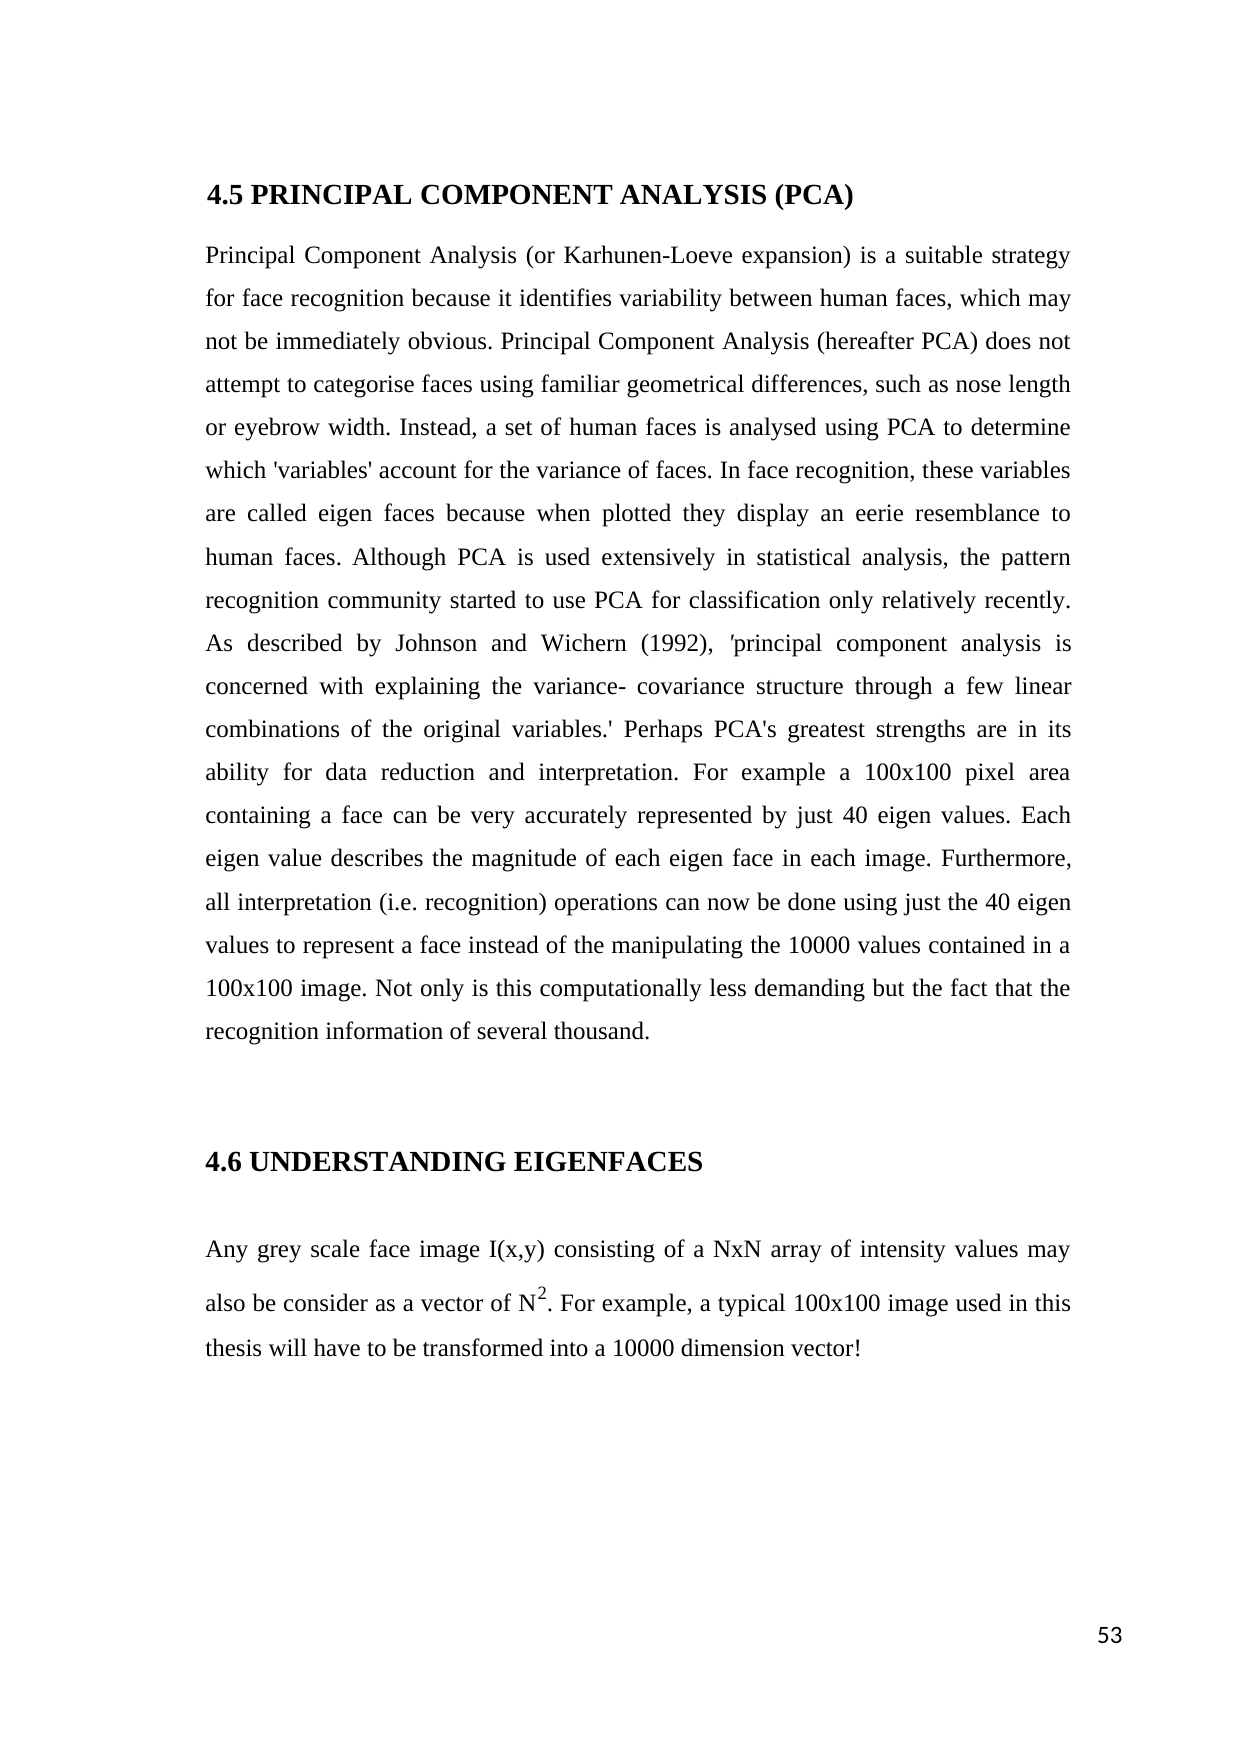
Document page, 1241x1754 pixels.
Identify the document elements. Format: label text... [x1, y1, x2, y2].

subtitle 4.6 UNDERSTANDING EIGENFACES [205, 1144, 1122, 1178]
text Principal Component Analysis (or Karhunen-Loeve expansion) is a suitable strategy for face recognition because it identifies variability between human faces, which may not be immediately obvious. Principal Component Analysis (hereafter PCA) does not attempt to categorise faces using familiar geometrical differences, such as nose length or eyebrow width. Instead, a set of human faces is analysed using PCA to determine which 'variables' account for the variance of faces. In face recognition, these variables are called eigen faces because when plotted they display an eerie resemblance to human faces. Although PCA is used extensively in statistical analysis, the pattern recognition community started to use PCA for classification only relatively recently. As described by Johnson and Wichern (1992), 'principal component analysis is concerned with explaining the variance- covariance structure through a few linear combinations of the original variables.' Perhaps PCA's greatest strengths are in its ability for data reduction and interpretation. For example a 100x100 pixel area containing a face can be very accurately represented by just 40 eigen values. Each eigen value describes the magnitude of each eigen face in each image. Furthermore, all interpretation (i.e. recognition) operations can now be done using just the 40 eigen values to represent a face instead of the manipulating the 10000 values contained in a 100x100 image. Not only is this computationally less demanding but the fact that the recognition information of several thousand. [205, 240, 1072, 1045]
text Any grey scale face image I(x,y) consisting of a NxN array of intensity values may also be consider as a vector of N2. For example, a typical 100x100 image used in this thesis will have to be transformed into a 10000 dimension vector! [205, 1234, 1072, 1362]
subtitle 4.5 PRINCIPAL COMPONENT ANALYSIS (PCA) [207, 177, 1122, 211]
